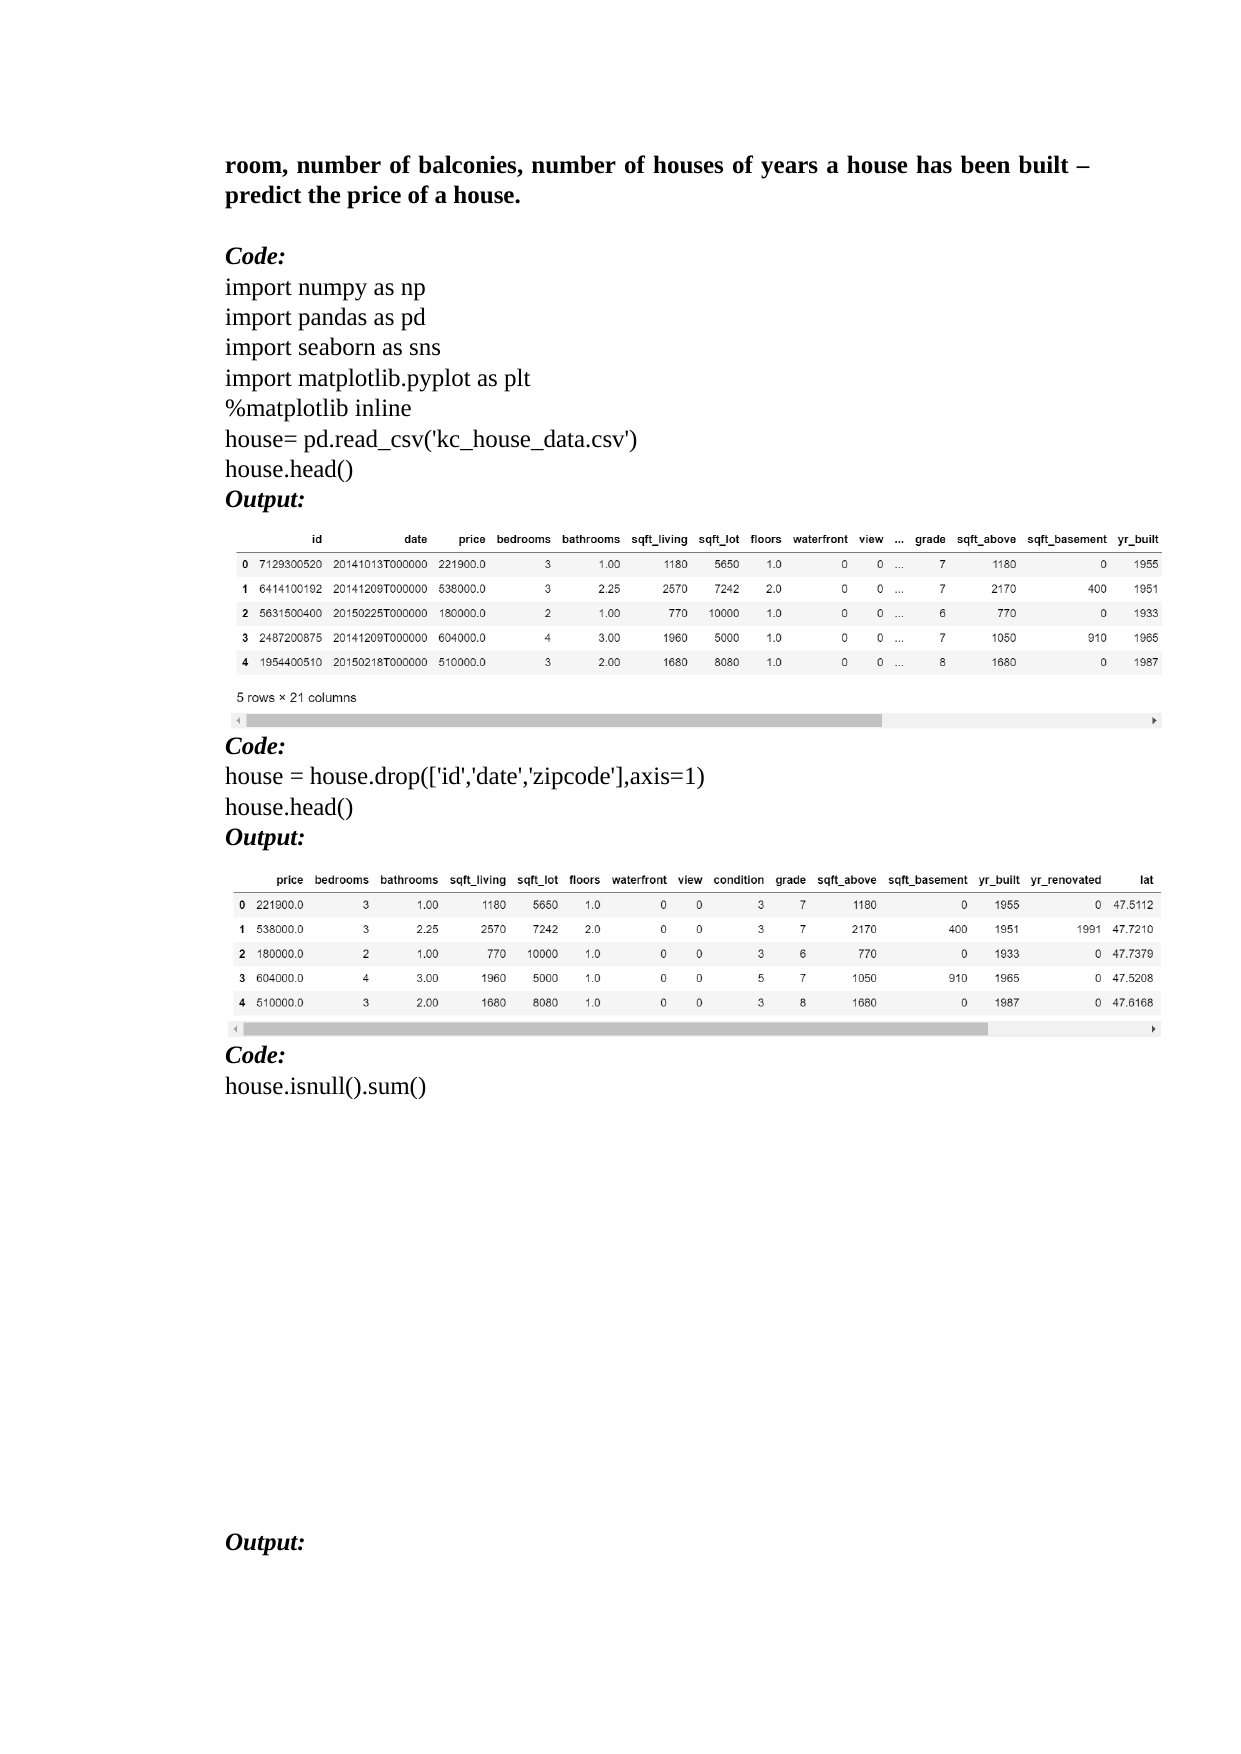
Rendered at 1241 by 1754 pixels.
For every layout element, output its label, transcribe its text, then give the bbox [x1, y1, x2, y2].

list Code: [225, 241, 1090, 270]
list house.isnull().sum() [225, 1071, 1090, 1099]
list import numpy as np [225, 272, 1090, 300]
list house.head() [225, 792, 1090, 821]
picture [225, 852, 1166, 1039]
list import seaborn as sns [225, 332, 1090, 361]
list Output: [225, 822, 1090, 851]
list Output: [225, 1527, 1090, 1556]
list house = house.drop(['id','date','zipcode'],axis=1) [225, 761, 1090, 790]
list %matplotlib inline [225, 393, 1090, 422]
list Output: [225, 484, 1090, 513]
picture [225, 515, 1166, 730]
list import pandas as pd [225, 302, 1090, 331]
list house= pd.read_csv('kc_house_data.csv') [225, 424, 1090, 452]
list import matplotlib.pyplot as plt [225, 363, 1090, 392]
list house.head() [225, 454, 1090, 483]
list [187, 150, 1090, 209]
list Code: [225, 1040, 1090, 1069]
list Code: [225, 731, 1090, 760]
